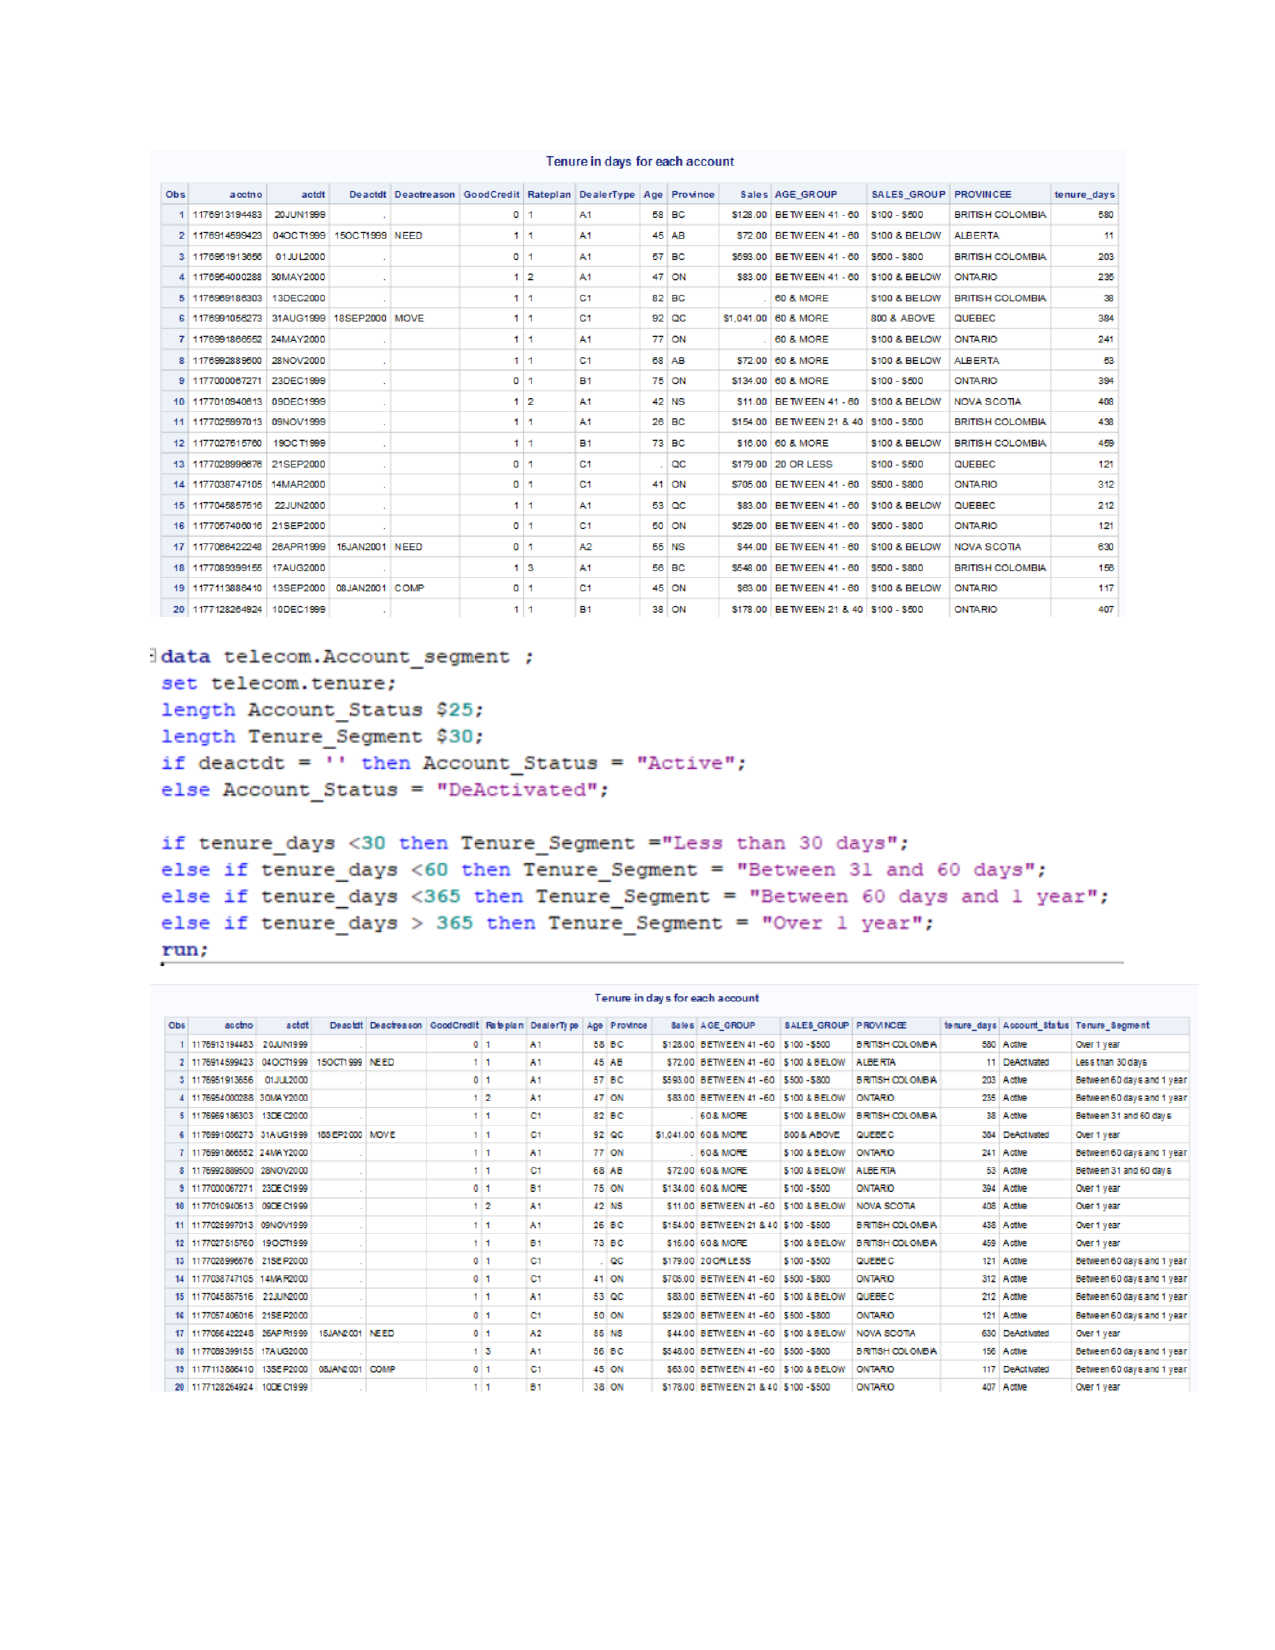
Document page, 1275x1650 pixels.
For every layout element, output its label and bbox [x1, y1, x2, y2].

picture [150, 150, 1125, 617]
picture [150, 635, 1124, 966]
picture [150, 984, 1199, 1392]
